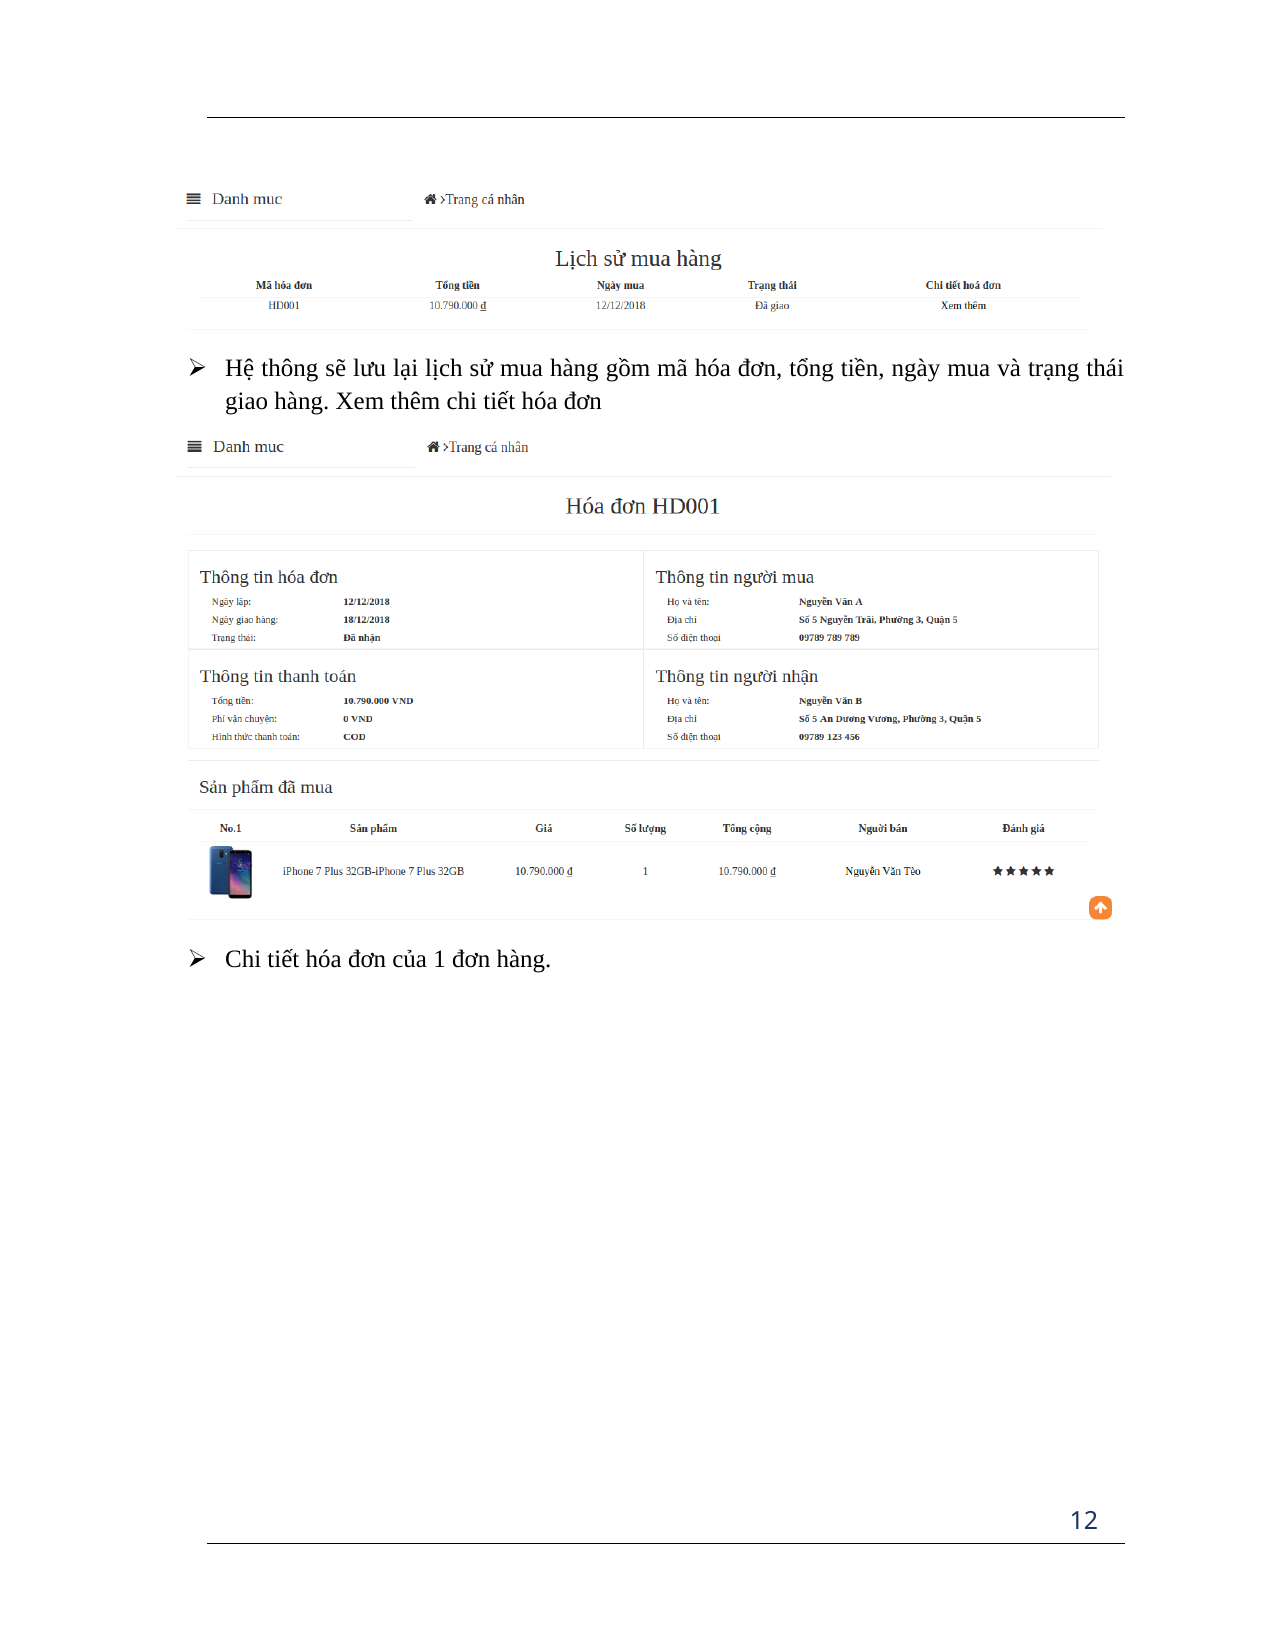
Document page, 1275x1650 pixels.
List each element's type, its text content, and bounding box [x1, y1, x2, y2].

picture [150, 176, 1125, 343]
picture [150, 425, 1125, 934]
list Chi tiết hóa đơn của 1 đơn hàng. [187, 944, 1125, 972]
list Hệ thông sẽ lưu lại lịch sử mua hàng gồm mã hóa đơn, tổng tiền, ngày mua và trạng thái giao hàng. Xem thêm chi tiết hóa đơn [187, 353, 1125, 414]
